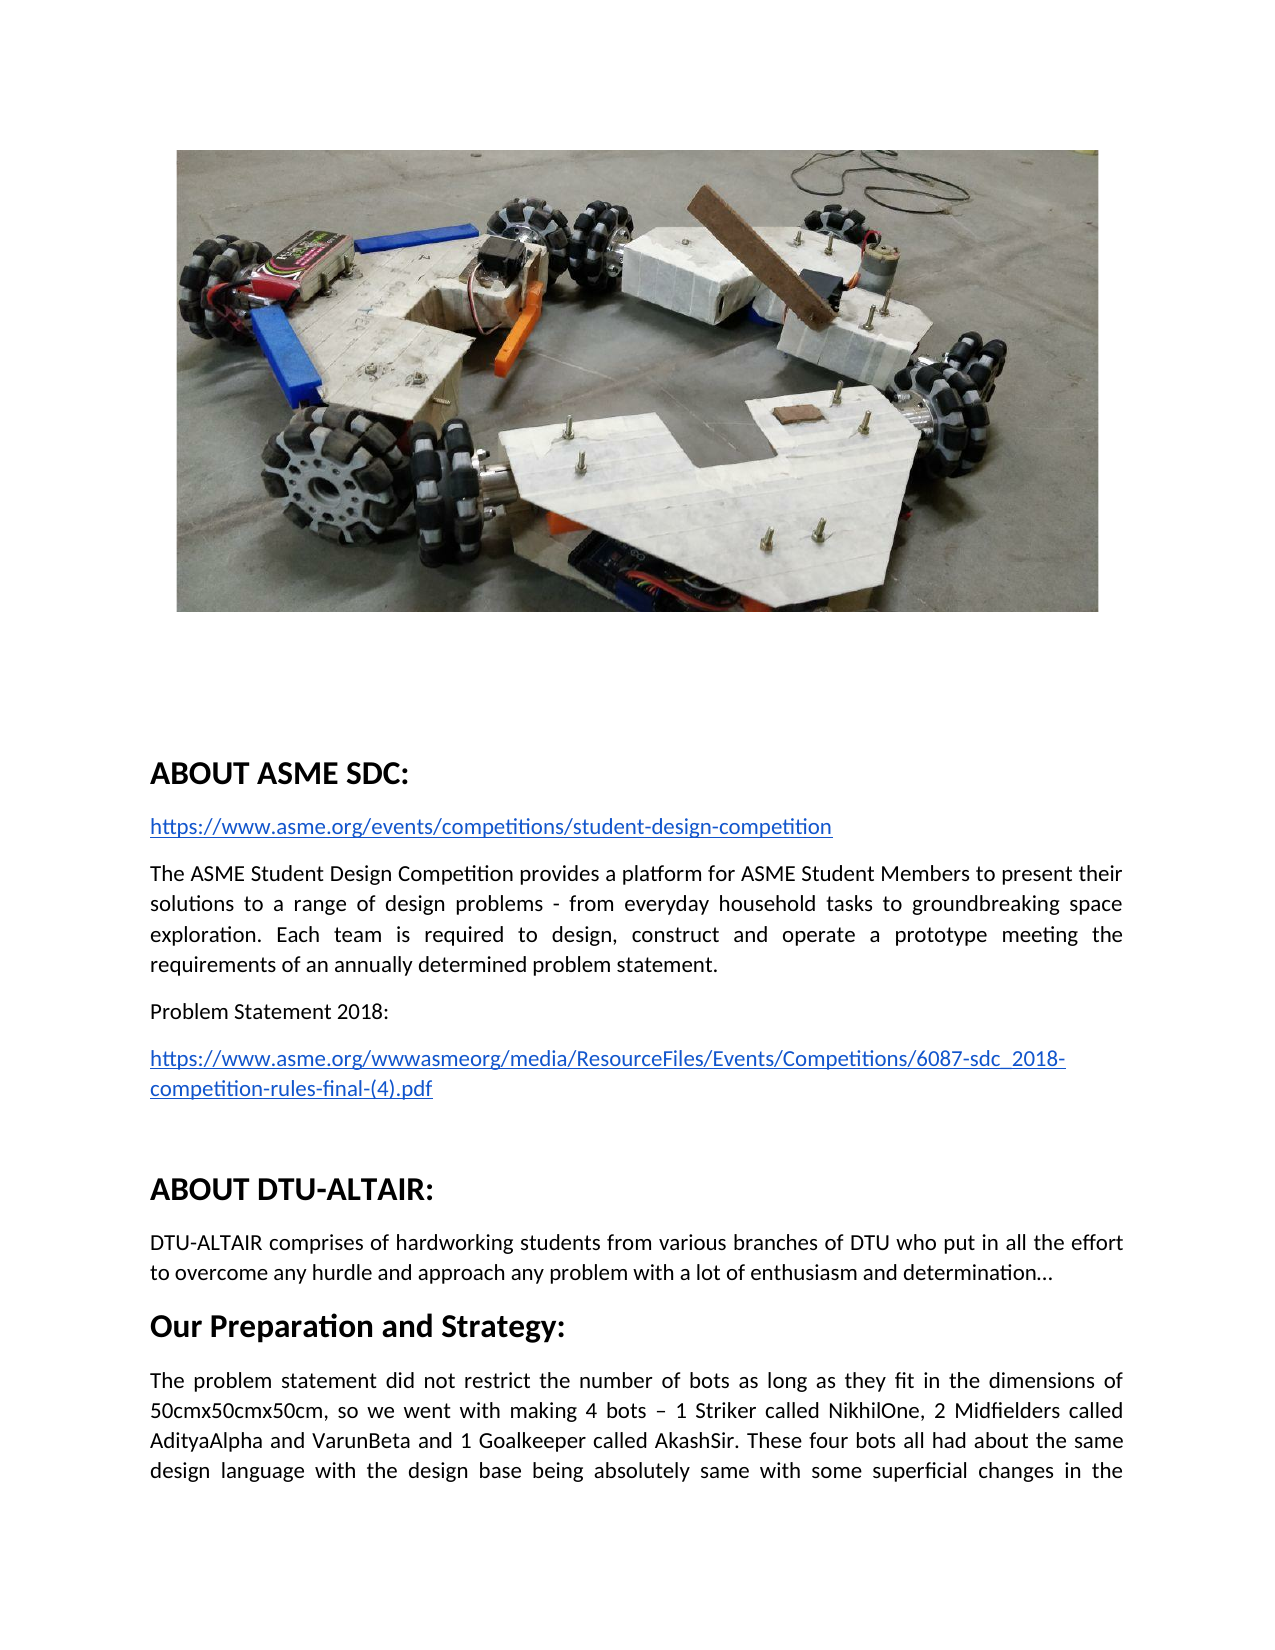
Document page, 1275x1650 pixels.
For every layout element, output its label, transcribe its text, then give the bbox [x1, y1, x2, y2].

text Our Preparation and Strategy: [150, 1305, 1125, 1346]
picture [176, 150, 1099, 612]
text https://www.asme.org/wwwasmeorg/media/ResourceFiles/Events/Competitions/6087-sdc_2018-competition-rules-final-(4).pdf [150, 1044, 1125, 1102]
text Problem Statement 2018: [150, 997, 1125, 1025]
text DTU-ALTAIR comprises of hardworking students from various branches of DTU who put in all the effort to overcome any hurdle and approach any problem with a lot of enthusiasm and determination… [150, 1228, 1125, 1286]
text The ASME Student Design Competition provides a platform for ASME Student Members to present their solutions to a range of design problems - from everyday household tasks to groundbreaking space exploration. Each team is required to design, construct and operate a prototype meeting the requirements of an annually determined problem statement. [150, 859, 1125, 978]
text https://www.asme.org/events/competitions/student-design-competition [150, 812, 1125, 840]
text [150, 1366, 1125, 1484]
text ABOUT ASME SDC: [150, 752, 1125, 792]
text ABOUT DTU-ALTAIR: [150, 1168, 1125, 1208]
